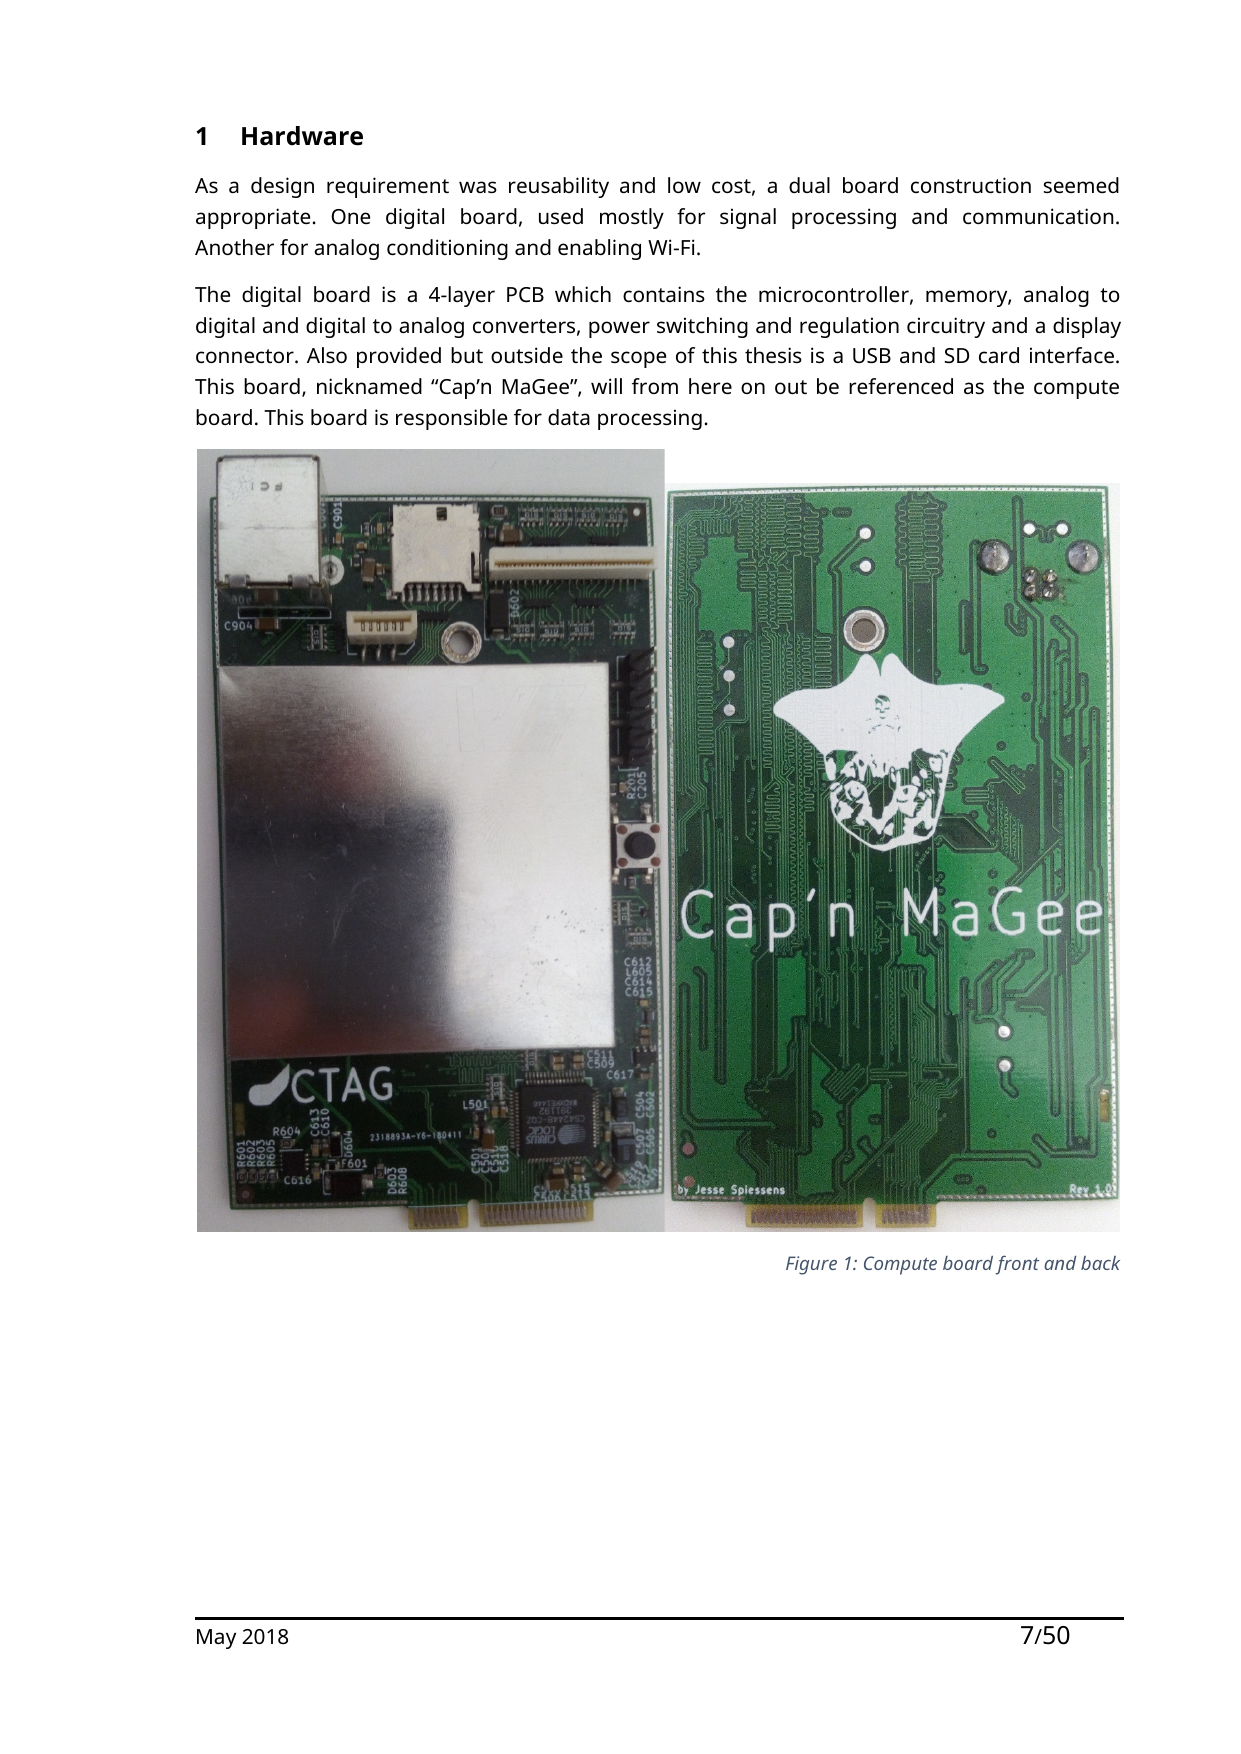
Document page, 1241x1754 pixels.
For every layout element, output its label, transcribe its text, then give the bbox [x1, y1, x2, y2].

text The digital board is a 4-layer PCB which contains the microcontroller, memory, analog to digital and digital to analog converters, power switching and regulation circuitry and a display connector. Also provided but outside the scope of this thesis is a USB and SD card interface. This board, nicknamed “Cap’n MaGee”, will from here on out be referenced as the compute board. This board is responsible for data processing. [195, 280, 1122, 431]
text Figure 1: Compute board front and back [195, 1251, 1122, 1276]
text As a design requirement was reusability and low cost, a dual board construction seemed appropriate. One digital board, used mostly for signal processing and communication. Another for analog conditioning and enabling Wi-Fi. [195, 172, 1122, 261]
subtitle Hardware [195, 118, 1122, 152]
picture [197, 449, 1120, 1232]
